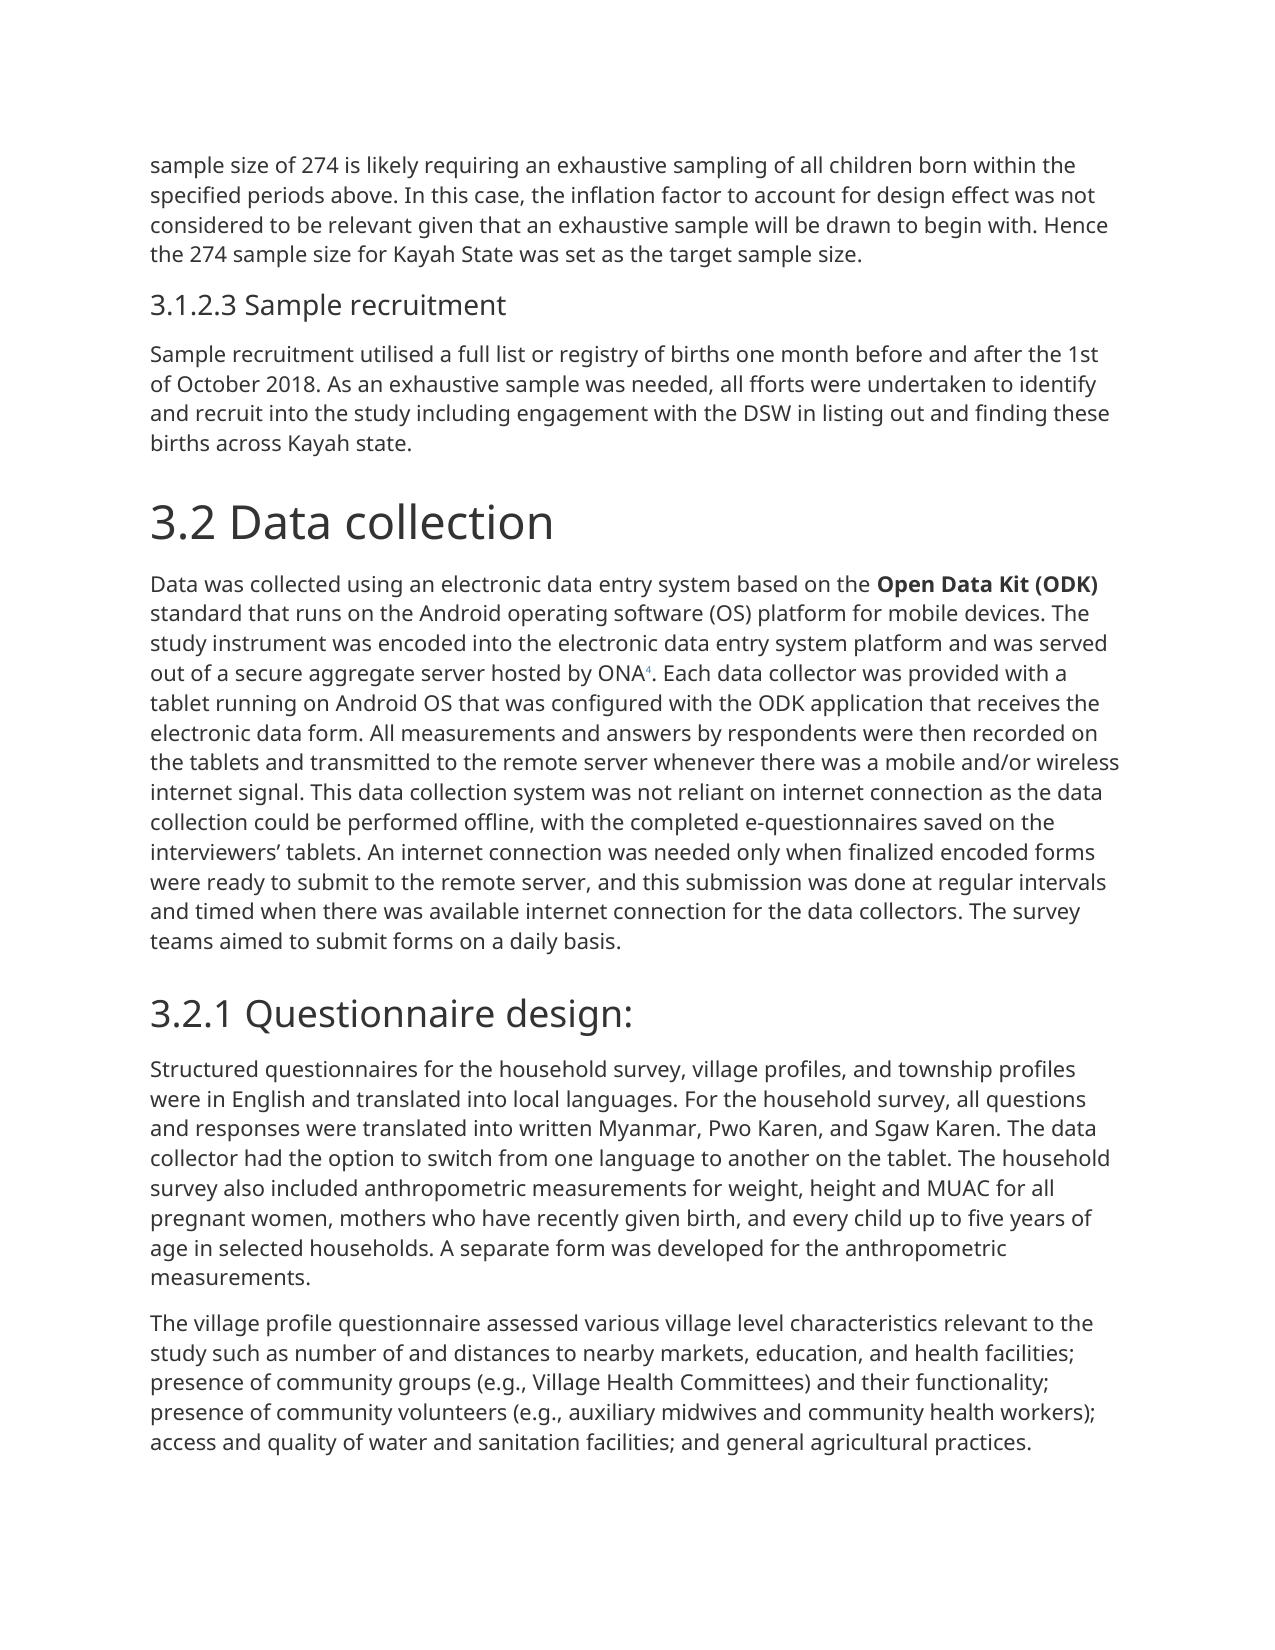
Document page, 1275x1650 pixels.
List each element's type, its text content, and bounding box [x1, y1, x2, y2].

text Structured questionnaires for the household survey, village profiles, and township profiles were in English and translated into local languages. For the household survey, all questions and responses were translated into written Myanmar, Pwo Karen, and Sgaw Karen. The data collector had the option to switch from one language to another on the tablet. The household survey also included anthropometric measurements for weight, height and MUAC for all pregnant women, mothers who have recently given birth, and every child up to five years of age in selected households. A separate form was developed for the anthropometric measurements. [150, 1054, 1125, 1292]
subtitle 3.2 Data collection [150, 489, 1125, 553]
text Sample recruitment utilised a full list or registry of births one month before and after the 1st of October 2018. As an exhaustive sample was needed, all fforts were undertaken to identify and recruit into the study including engagement with the DSW in listing out and finding these births across Kayah state. [150, 339, 1125, 458]
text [150, 150, 1125, 269]
subtitle 3.1.2.3 Sample recruitment [150, 285, 1125, 323]
text Data was collected using an electronic data entry system based on the Open Data Kit (ODK) standard that runs on the Android operating software (OS) platform for mobile devices. The study instrument was encoded into the electronic data entry system platform and was served out of a secure aggregate server hosted by ONA4. Each data collector was provided with a tablet running on Android OS that was configured with the ODK application that receives the electronic data form. All measurements and answers by respondents were then recorded on the tablets and transmitted to the remote server whenever there was a mobile and/or wireless internet signal. This data collection system was not reliant on internet connection as the data collection could be performed offline, with the completed e-questionnaires saved on the interviewers’ tablets. An internet connection was needed only when finalized encoded forms were ready to submit to the remote server, and this submission was done at regular intervals and timed when there was available internet connection for the data collectors. The survey teams aimed to submit forms on a daily basis. [150, 569, 1125, 956]
text The village profile questionnaire assessed various village level characteristics relevant to the study such as number of and distances to nearby markets, education, and health facilities; presence of community groups (e.g., Village Health Committees) and their functionality; presence of community volunteers (e.g., auxiliary midwives and community health workers); access and quality of water and sanitation facilities; and general agricultural practices. [150, 1308, 1125, 1457]
subtitle 3.2.1 Questionnaire design: [150, 987, 1125, 1038]
